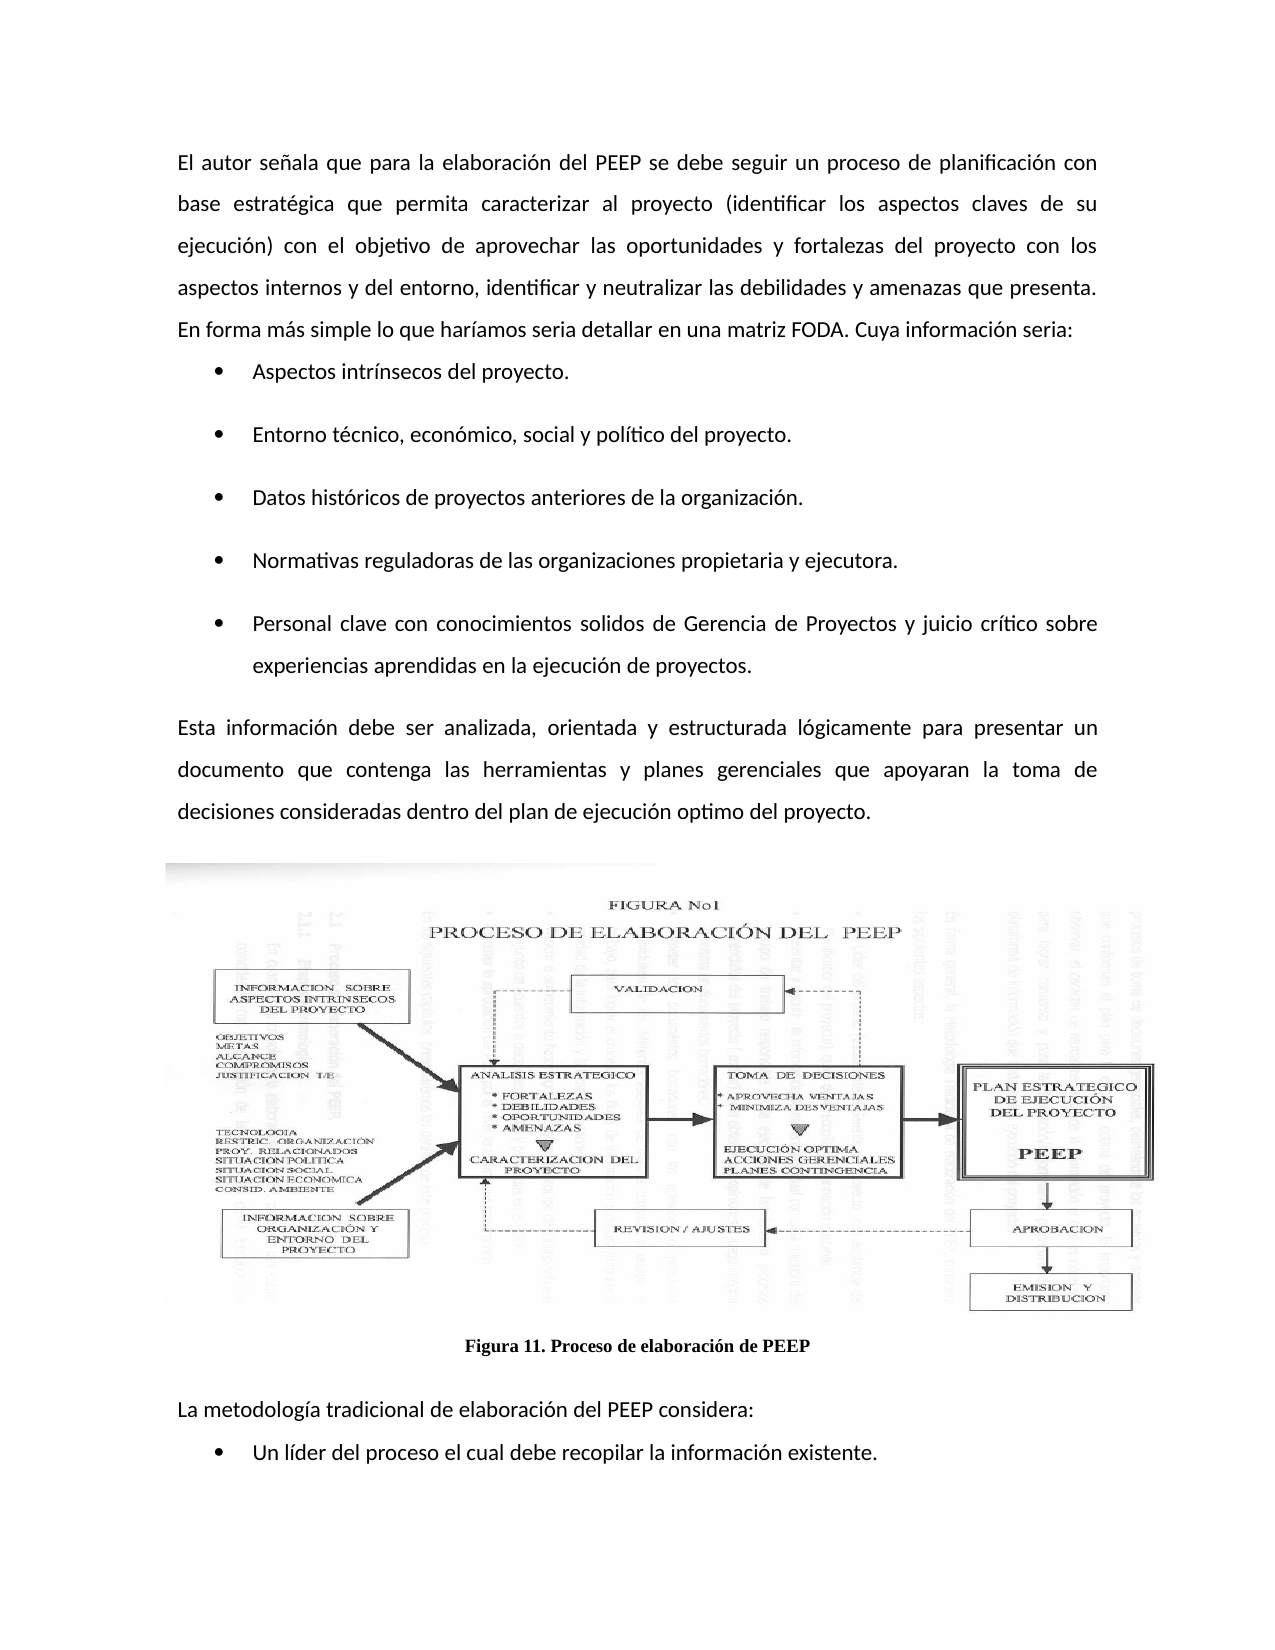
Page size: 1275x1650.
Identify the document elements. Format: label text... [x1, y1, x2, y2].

list Entorno técnico, económico, social y político del proyecto. [215, 420, 1098, 448]
text El autor señala que para la elaboración del PEEP se debe seguir un proceso de planificación con base estratégica que permita caracterizar al proyecto (identificar los aspectos claves de su ejecución) con el objetivo de aprovechar las oportunidades y fortalezas del proyecto con los aspectos internos y del entorno, identificar y neutralizar las debilidades y amenazas que presenta. En forma más simple lo que haríamos seria detallar en una matriz FODA. Cuya información seria: [177, 148, 1098, 343]
list Aspectos intrínsecos del proyecto. [215, 357, 1098, 386]
list Datos históricos de proyectos anteriores de la organización. [215, 483, 1098, 511]
list Personal clave con conocimientos solidos de Gerencia de Proyectos y juicio crítico sobre experiencias aprendidas en la ejecución de proyectos. [215, 609, 1098, 679]
list Un líder del proceso el cual debe recopilar la información existente. [215, 1438, 1098, 1466]
list Normativas reguladoras de las organizaciones propietaria y ejecutora. [215, 546, 1098, 574]
text Esta información debe ser analizada, orientada y estructurada lógicamente para presentar un documento que contenga las herramientas y planes gerenciales que apoyaran la toma de decisiones consideradas dentro del plan de ejecución optimo del proyecto. [177, 713, 1098, 826]
picture [165, 863, 1167, 1324]
text La metodología tradicional de elaboración del PEEP considera: [177, 1396, 1098, 1424]
text Figura 11. Proceso de elaboración de PEEP [177, 1324, 1098, 1356]
